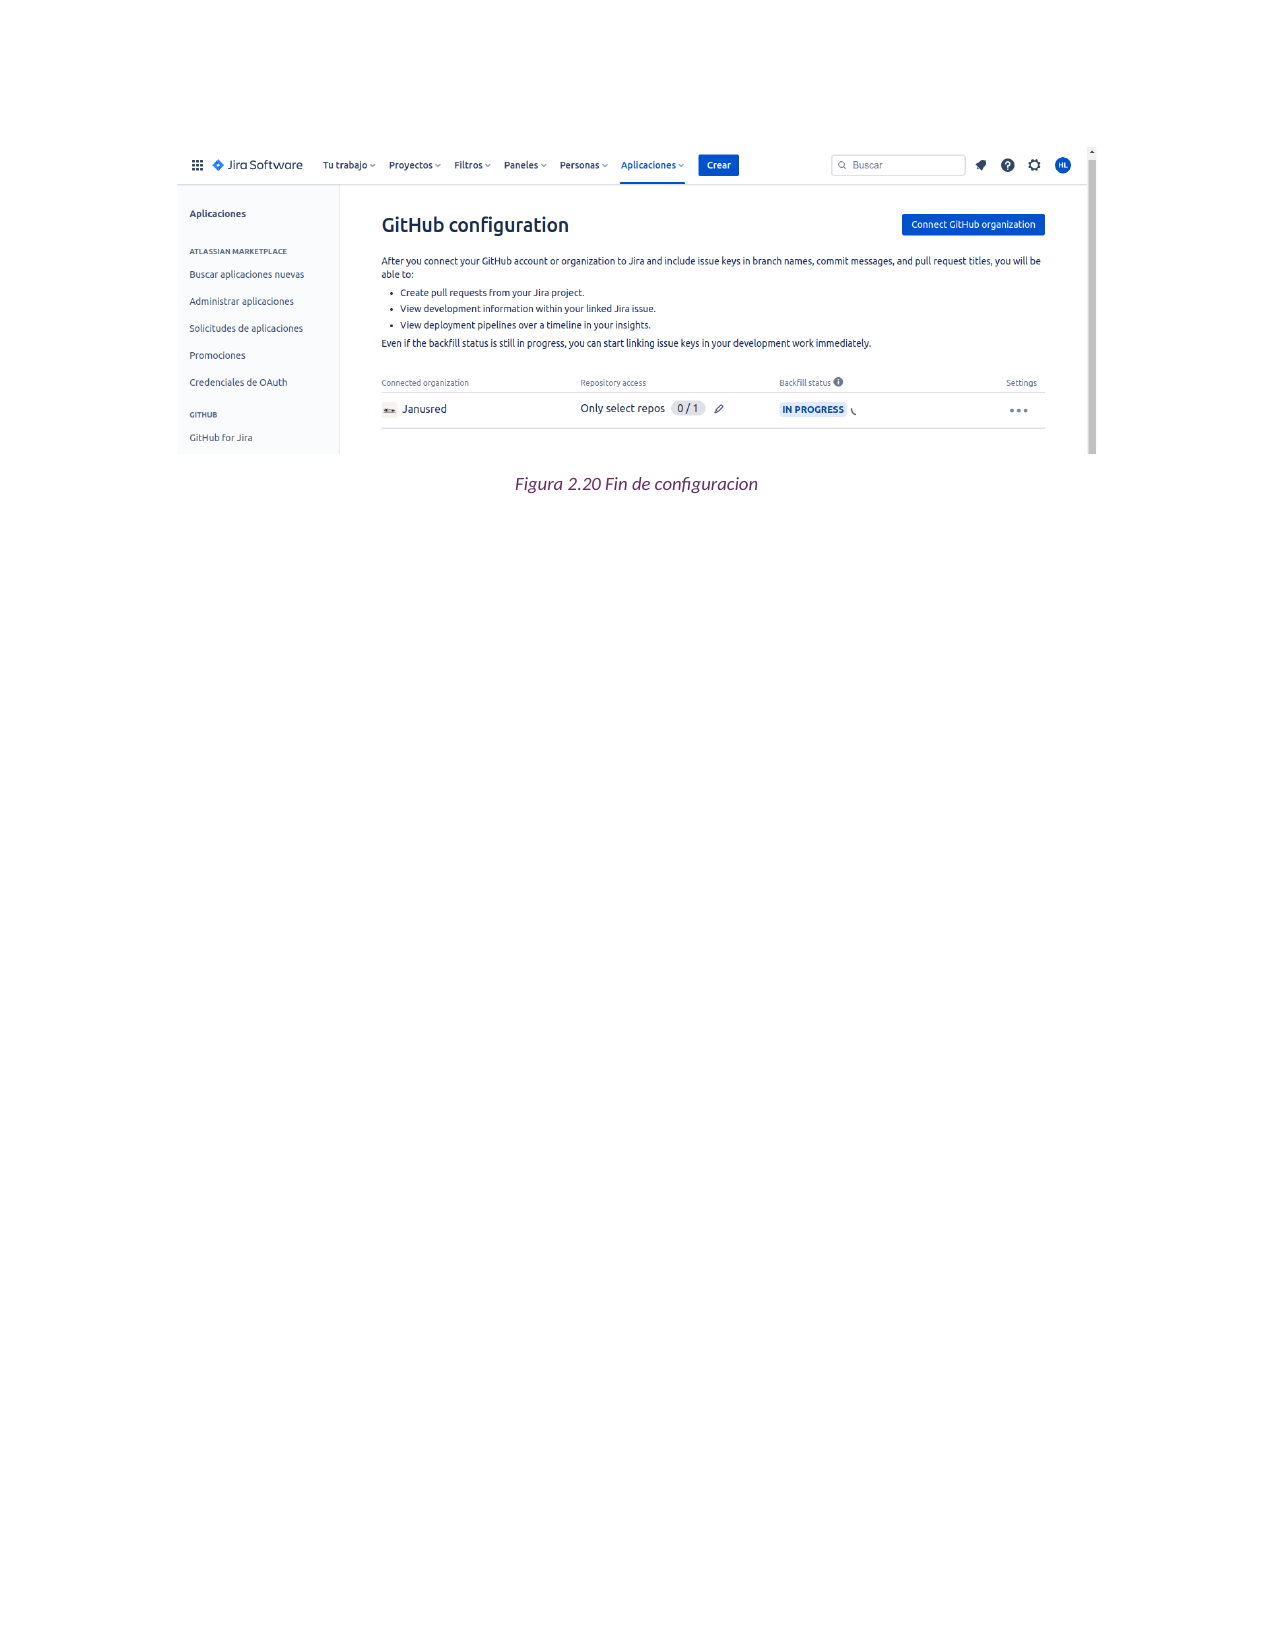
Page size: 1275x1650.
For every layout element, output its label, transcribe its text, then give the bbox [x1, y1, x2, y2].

picture [177, 147, 1097, 454]
text Figura 2.20 Fin de configuracion [177, 472, 1098, 495]
